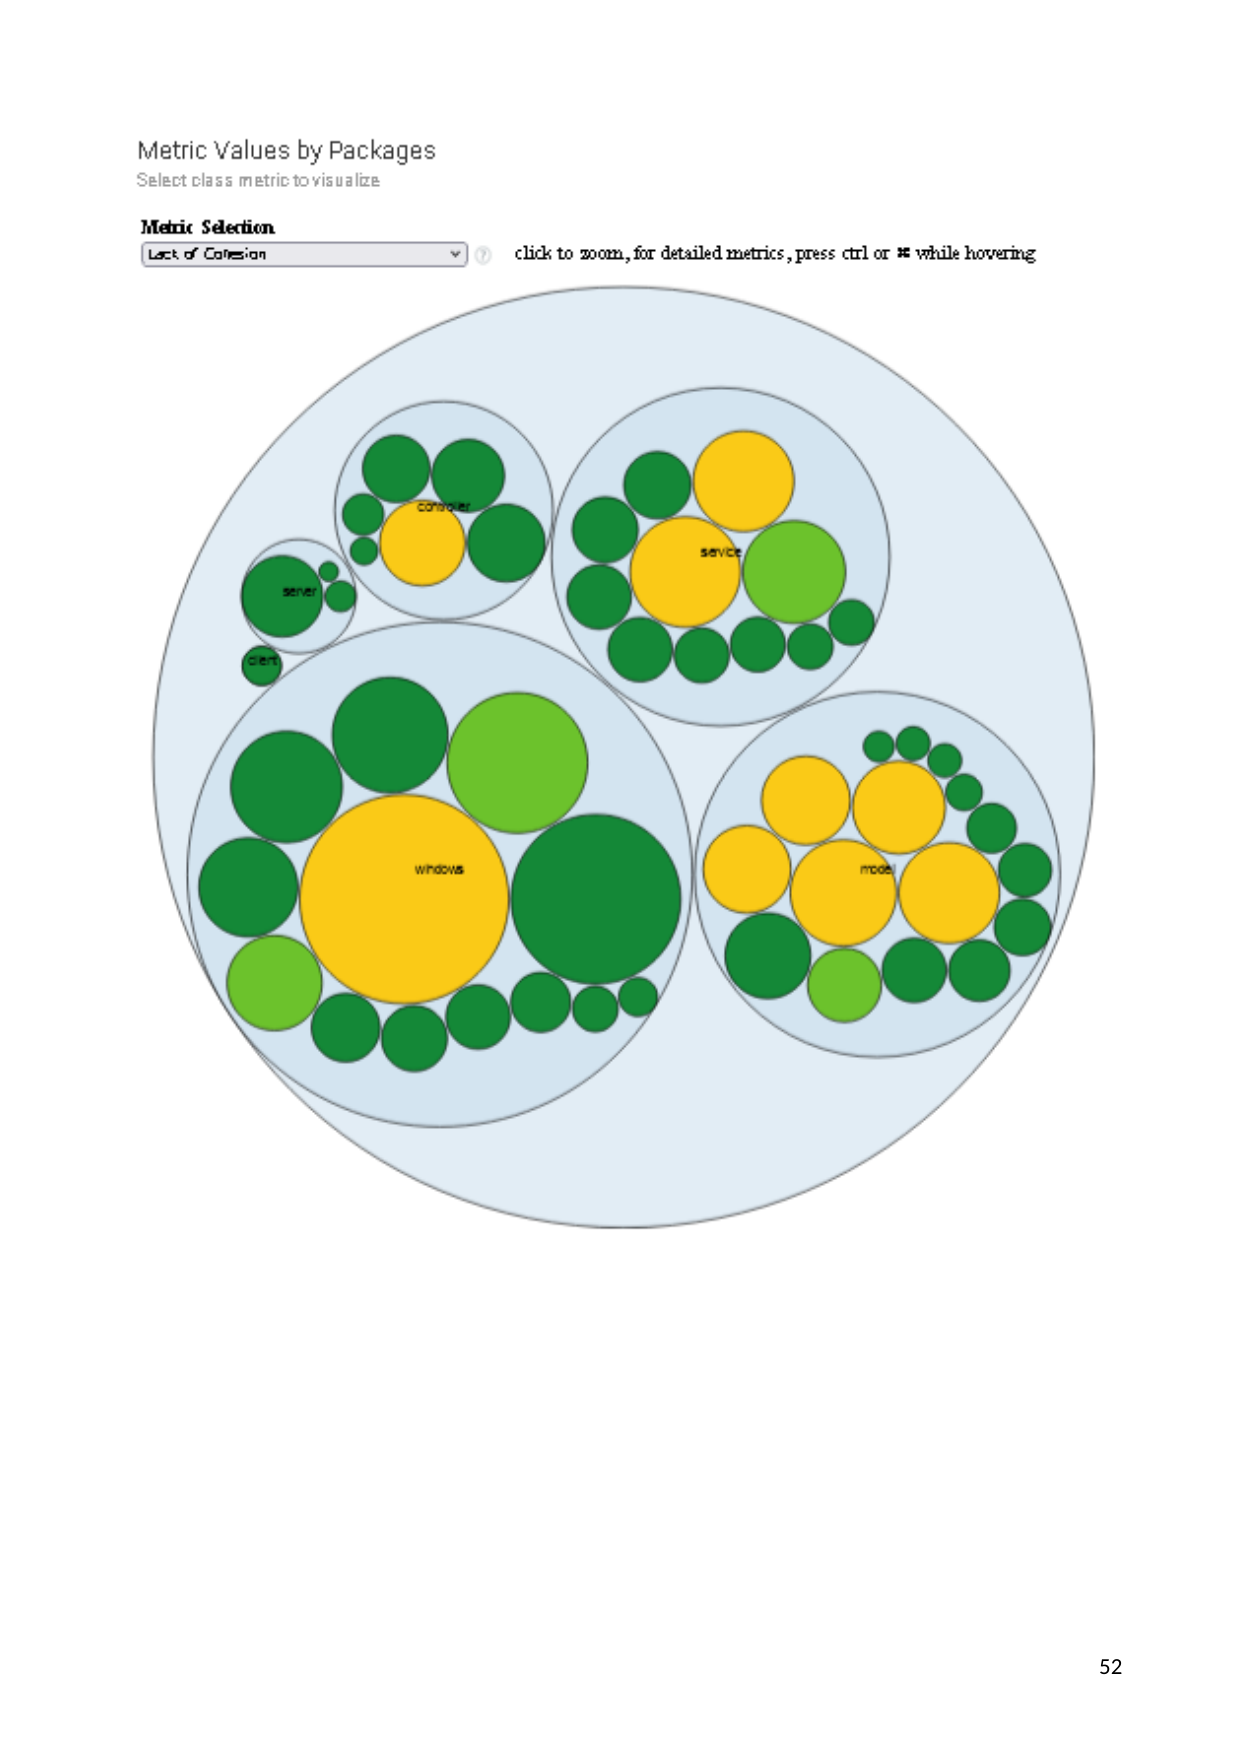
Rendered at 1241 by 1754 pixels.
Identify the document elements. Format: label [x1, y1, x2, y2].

picture [120, 118, 1121, 1243]
